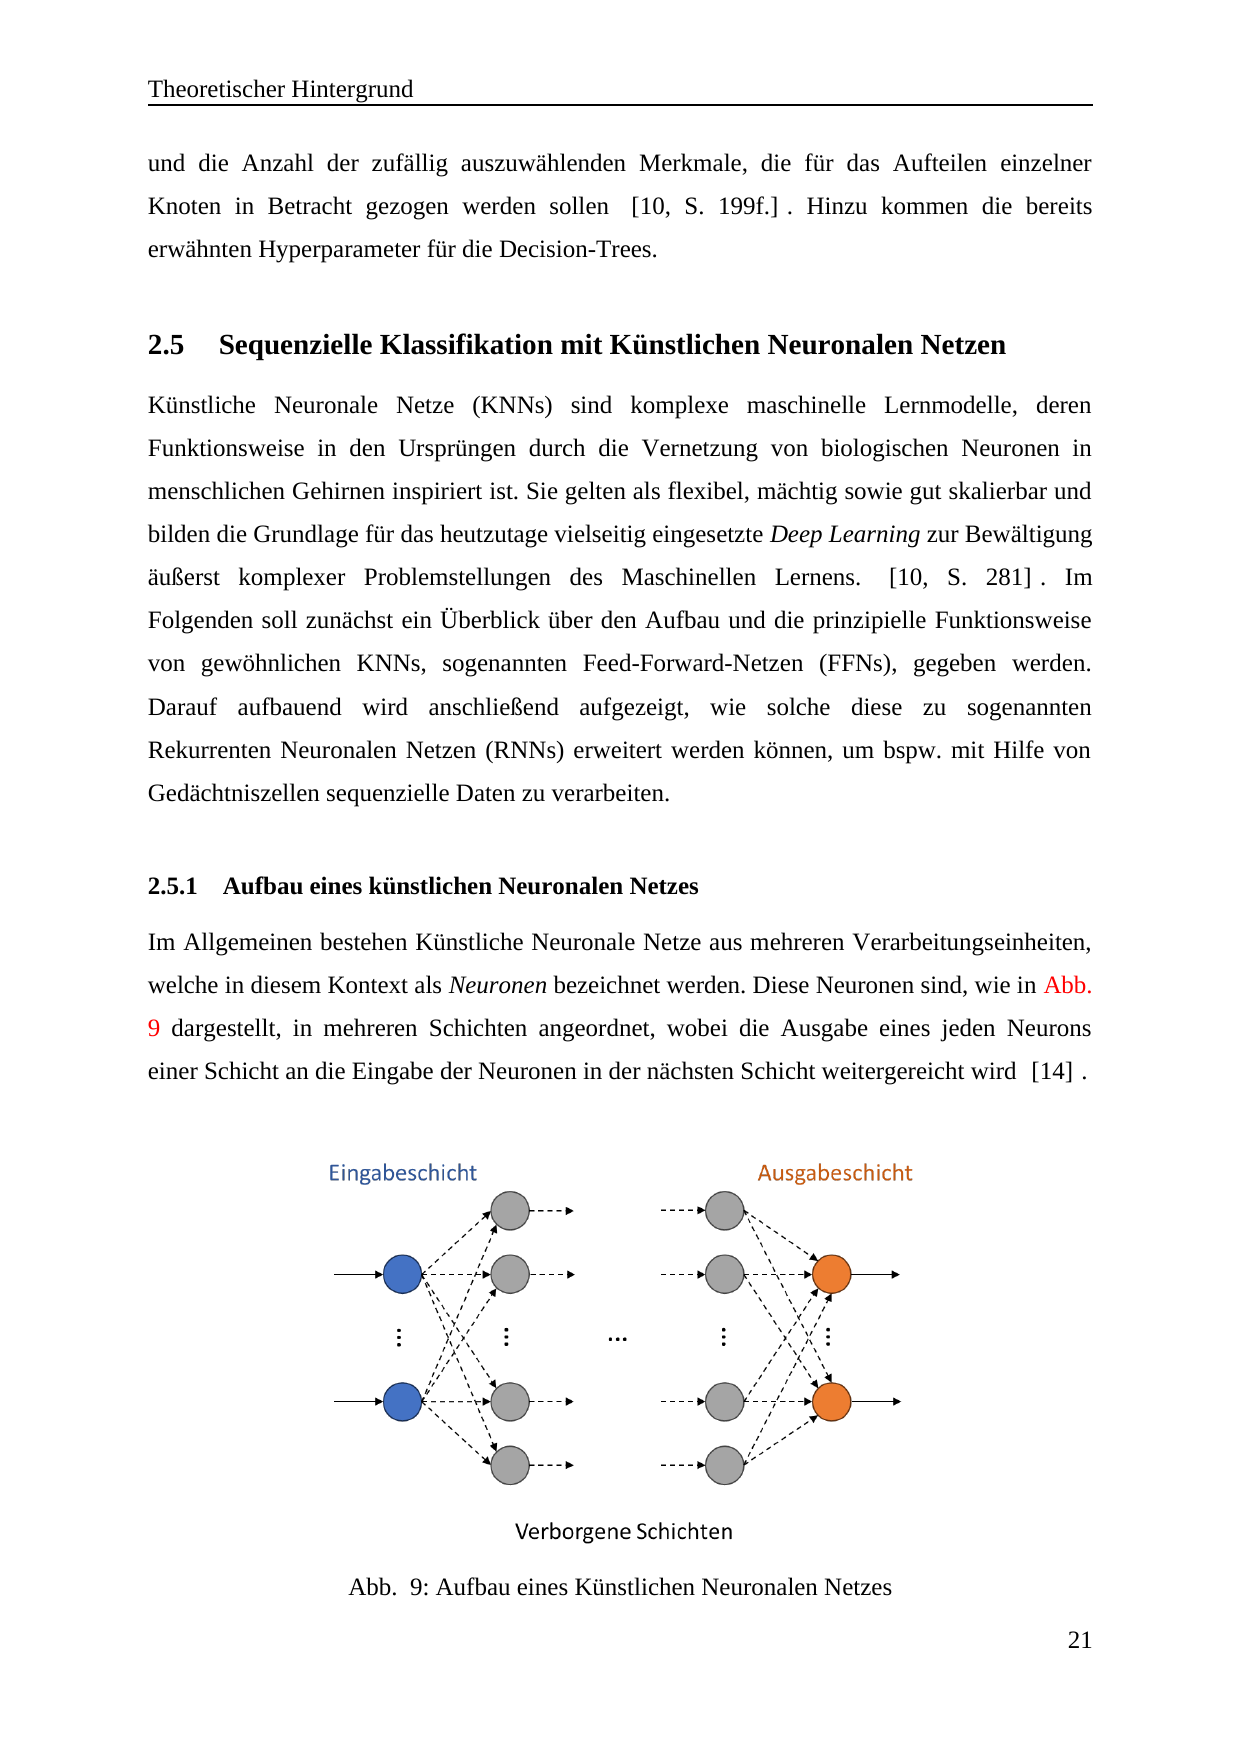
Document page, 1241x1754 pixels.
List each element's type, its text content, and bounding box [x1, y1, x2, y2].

subtitle Aufbau eines künstlichen Neuronalen Netzes [148, 871, 1093, 900]
text Im Allgemeinen bestehen Künstliche Neuronale Netze aus mehreren Verarbeitungseinheiten, welche in diesem Kontext als Neuronen bezeichnet werden. Diese Neuronen sind, wie in Abb. 9 dargestellt, in mehreren Schichten angeordnet, wobei die Ausgabe eines jeden Neurons einer Schicht an die Eingabe der Neuronen in der nächsten Schicht weitergereicht wird . [148, 927, 1093, 1085]
picture [313, 1149, 927, 1560]
text Künstliche Neuronale Netze (KNNs) sind komplexe maschinelle Lernmodelle, deren Funktionsweise in den Ursprüngen durch die Vernetzung von biologischen Neuronen in menschlichen Gehirnen inspiriert ist. Sie gelten als flexibel, mächtig sowie gut skalierbar und bilden die Grundlage für das heutzutage vielseitig eingesetzte Deep Learning zur Bewältigung äußerst komplexer Problemstellungen des Maschinellen Lernens. . Im Folgenden soll zunächst ein Überblick über den Aufbau und die prinzipielle Funktionsweise von gewöhnlichen KNNs, sogenannten Feed-Forward-Netzen (FFNs), gegeben werden. Darauf aufbauend wird anschließend aufgezeigt, wie solche diese zu sogenannten Rekurrenten Neuronalen Netzen (RNNs) erweitert werden können, um bspw. mit Hilfe von Gedächtniszellen sequenzielle Daten zu verarbeiten. [148, 390, 1093, 807]
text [148, 148, 1093, 263]
subtitle Sequenzielle Klassifikation mit Künstlichen Neuronalen Netzen [148, 327, 1093, 361]
